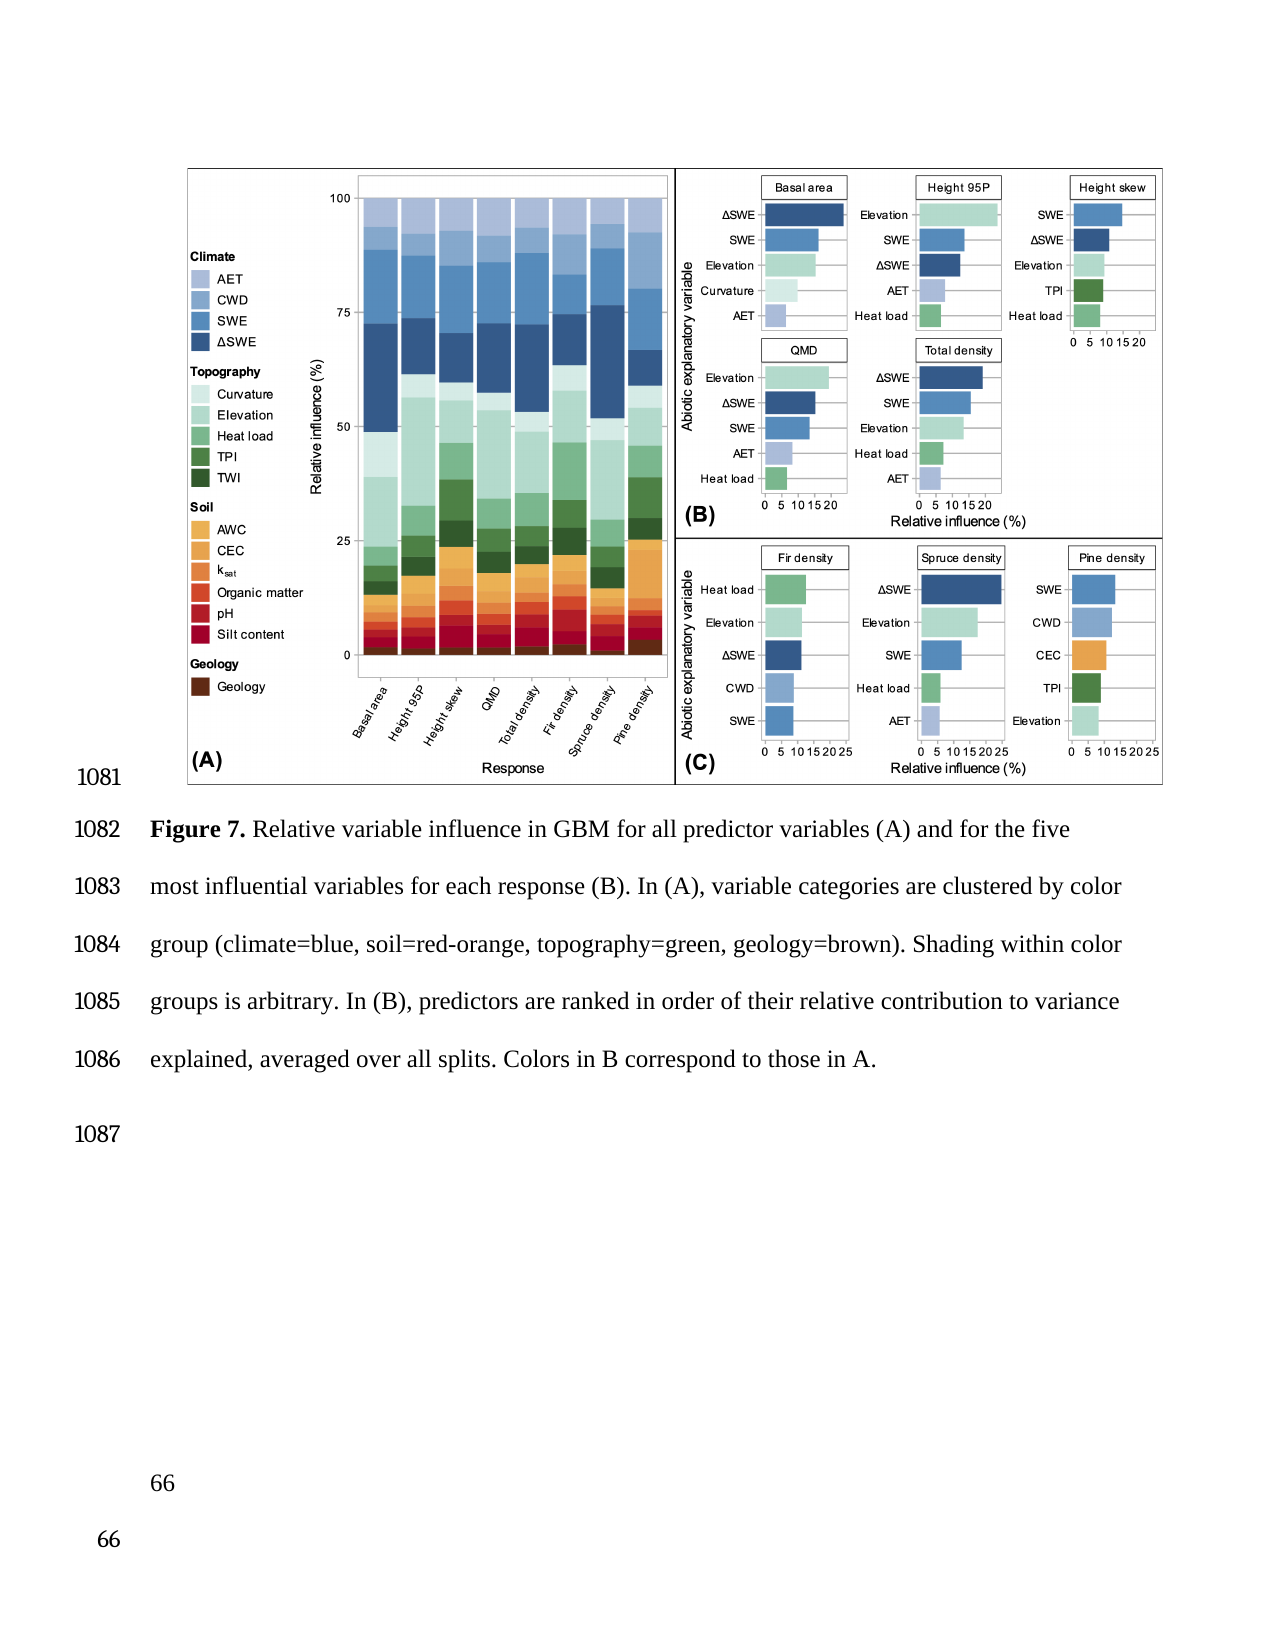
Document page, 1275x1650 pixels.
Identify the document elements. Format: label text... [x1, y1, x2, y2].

picture [187, 168, 1163, 785]
